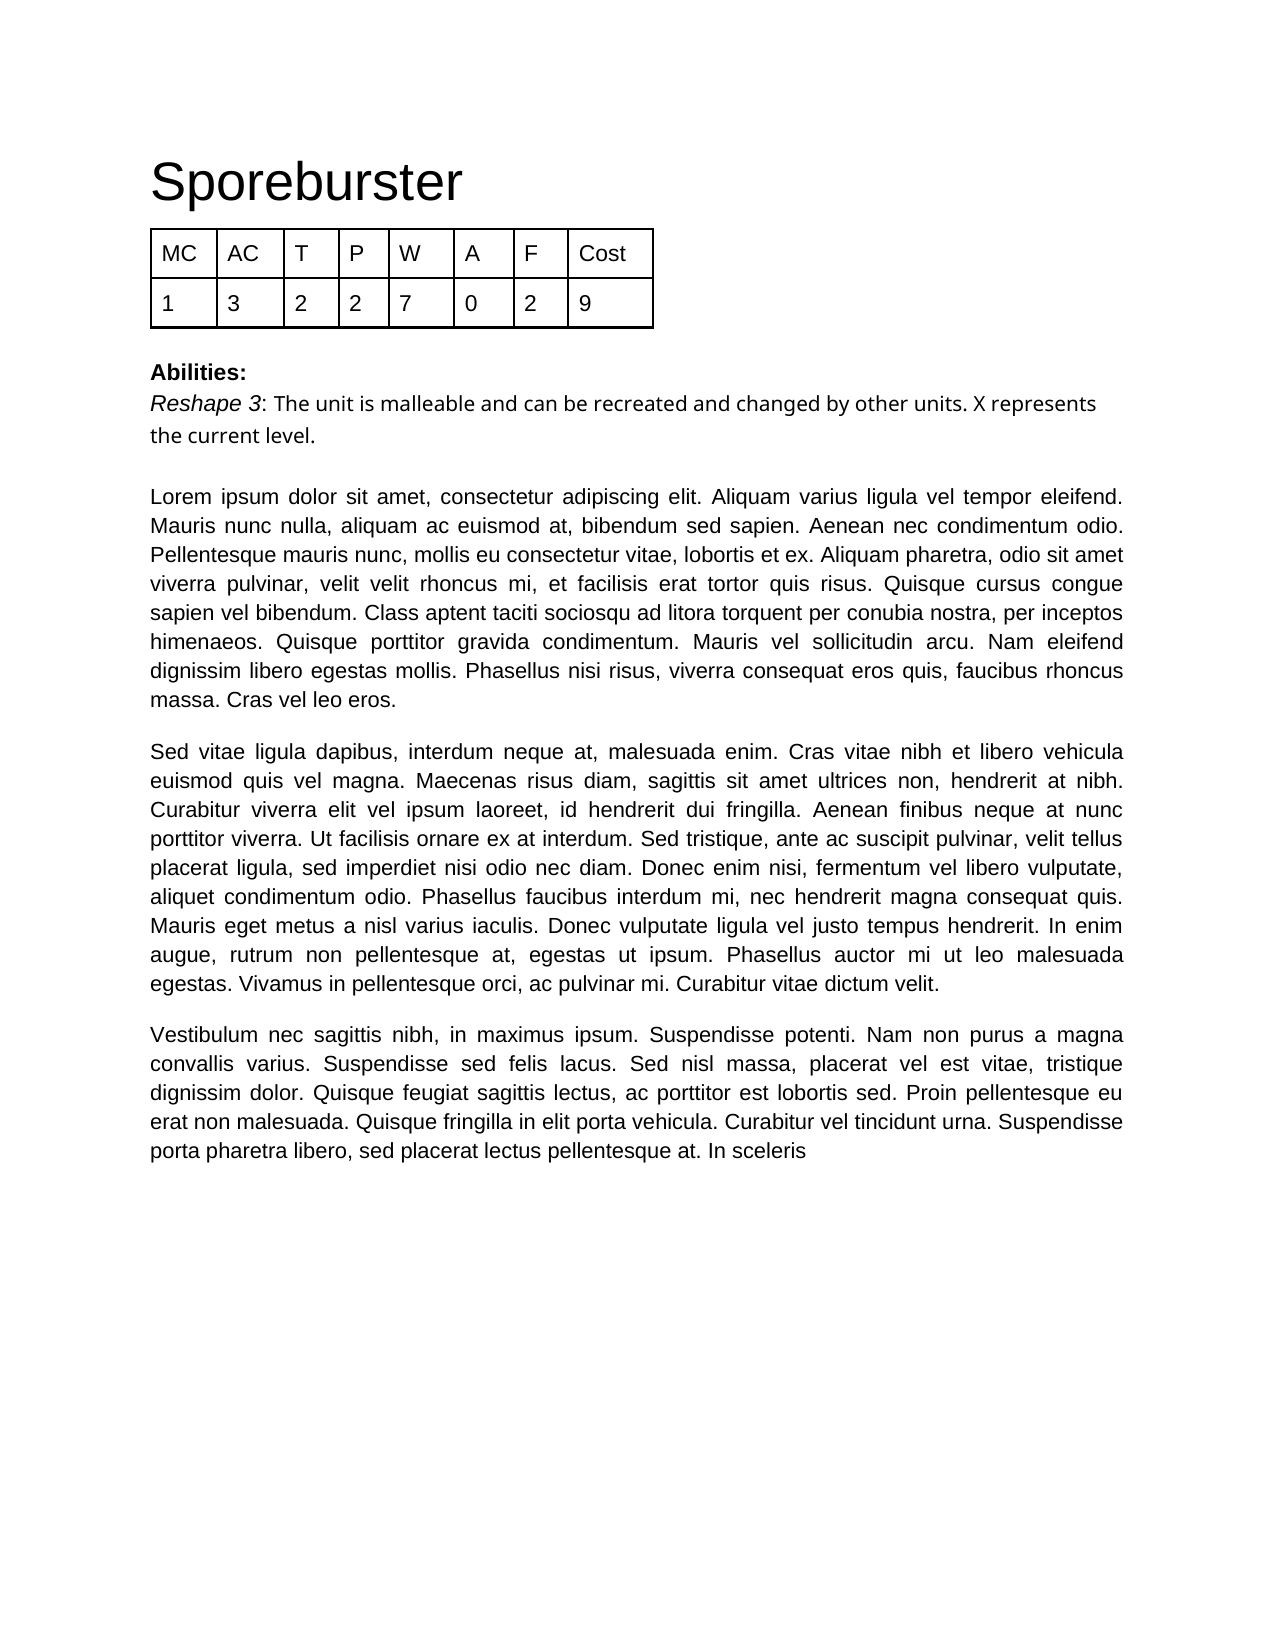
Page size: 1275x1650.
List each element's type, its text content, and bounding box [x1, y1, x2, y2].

table_cell 9 [569, 279, 652, 326]
table_cell 0 [455, 279, 513, 326]
table_header AC [218, 230, 283, 277]
table_header W [390, 230, 453, 277]
text Sed vitae ligula dapibus, interdum neque at, malesuada enim. Cras vitae nibh et libero vehicula euismod quis vel magna. Maecenas risus diam, sagittis sit amet ultrices non, hendrerit at nibh. Curabitur viverra elit vel ipsum laoreet, id hendrerit dui fringilla. Aenean finibus neque at nunc porttitor viverra. Ut facilisis ornare ex at interdum. Sed tristique, ante ac suscipit pulvinar, velit tellus placerat ligula, sed imperdiet nisi odio nec diam. Donec enim nisi, fermentum vel libero vulputate, aliquet condimentum odio. Phasellus faucibus interdum mi, nec hendrerit magna consequat quis. Mauris eget metus a nisl varius iaculis. Donec vulputate ligula vel justo tempus hendrerit. In enim augue, rutrum non pellentesque at, egestas ut ipsum. Phasellus auctor mi ut leo malesuada egestas. Vivamus in pellentesque orci, ac pulvinar mi. Curabitur vitae dictum velit. [150, 739, 1125, 996]
text Reshape 3: The unit is malleable and can be recreated and changed by other units. X represents the current level. [150, 389, 1125, 450]
table_cell 1 [152, 279, 216, 326]
table_cell 2 [285, 279, 338, 326]
title Sporeburster [150, 150, 1125, 212]
table_header Cost [569, 230, 652, 277]
table_cell 2 [340, 279, 388, 326]
table_header P [340, 230, 388, 277]
text Abilities: [150, 359, 1125, 385]
table_header MC [152, 230, 216, 277]
table_header T [285, 230, 338, 277]
text Lorem ipsum dolor sit amet, consectetur adipiscing elit. Aliquam varius ligula vel tempor eleifend. Mauris nunc nulla, aliquam ac euismod at, bibendum sed sapien. Aenean nec condimentum odio. Pellentesque mauris nunc, mollis eu consectetur vitae, lobortis et ex. Aliquam pharetra, odio sit amet viverra pulvinar, velit velit rhoncus mi, et facilisis erat tortor quis risus. Quisque cursus congue sapien vel bibendum. Class aptent taciti sociosqu ad litora torquent per conubia nostra, per inceptos himenaeos. Quisque porttitor gravida condimentum. Mauris vel sollicitudin arcu. Nam eleifend dignissim libero egestas mollis. Phasellus nisi risus, viverra consequat eros quis, faucibus rhoncus massa. Cras vel leo eros. [150, 484, 1125, 712]
table_cell 3 [218, 279, 283, 326]
table_cell 7 [390, 279, 453, 326]
table_header F [515, 230, 567, 277]
table_cell 2 [515, 279, 567, 326]
text Vestibulum nec sagittis nibh, in maximus ipsum. Suspendisse potenti. Nam non purus a magna convallis varius. Suspendisse sed felis lacus. Sed nisl massa, placerat vel est vitae, tristique dignissim dolor. Quisque feugiat sagittis lectus, ac porttitor est lobortis sed. Proin pellentesque eu erat non malesuada. Quisque fringilla in elit porta vehicula. Curabitur vel tincidunt urna. Suspendisse porta pharetra libero, sed placerat lectus pellentesque at. In sceleris [150, 1022, 1125, 1163]
table_header A [455, 230, 513, 277]
